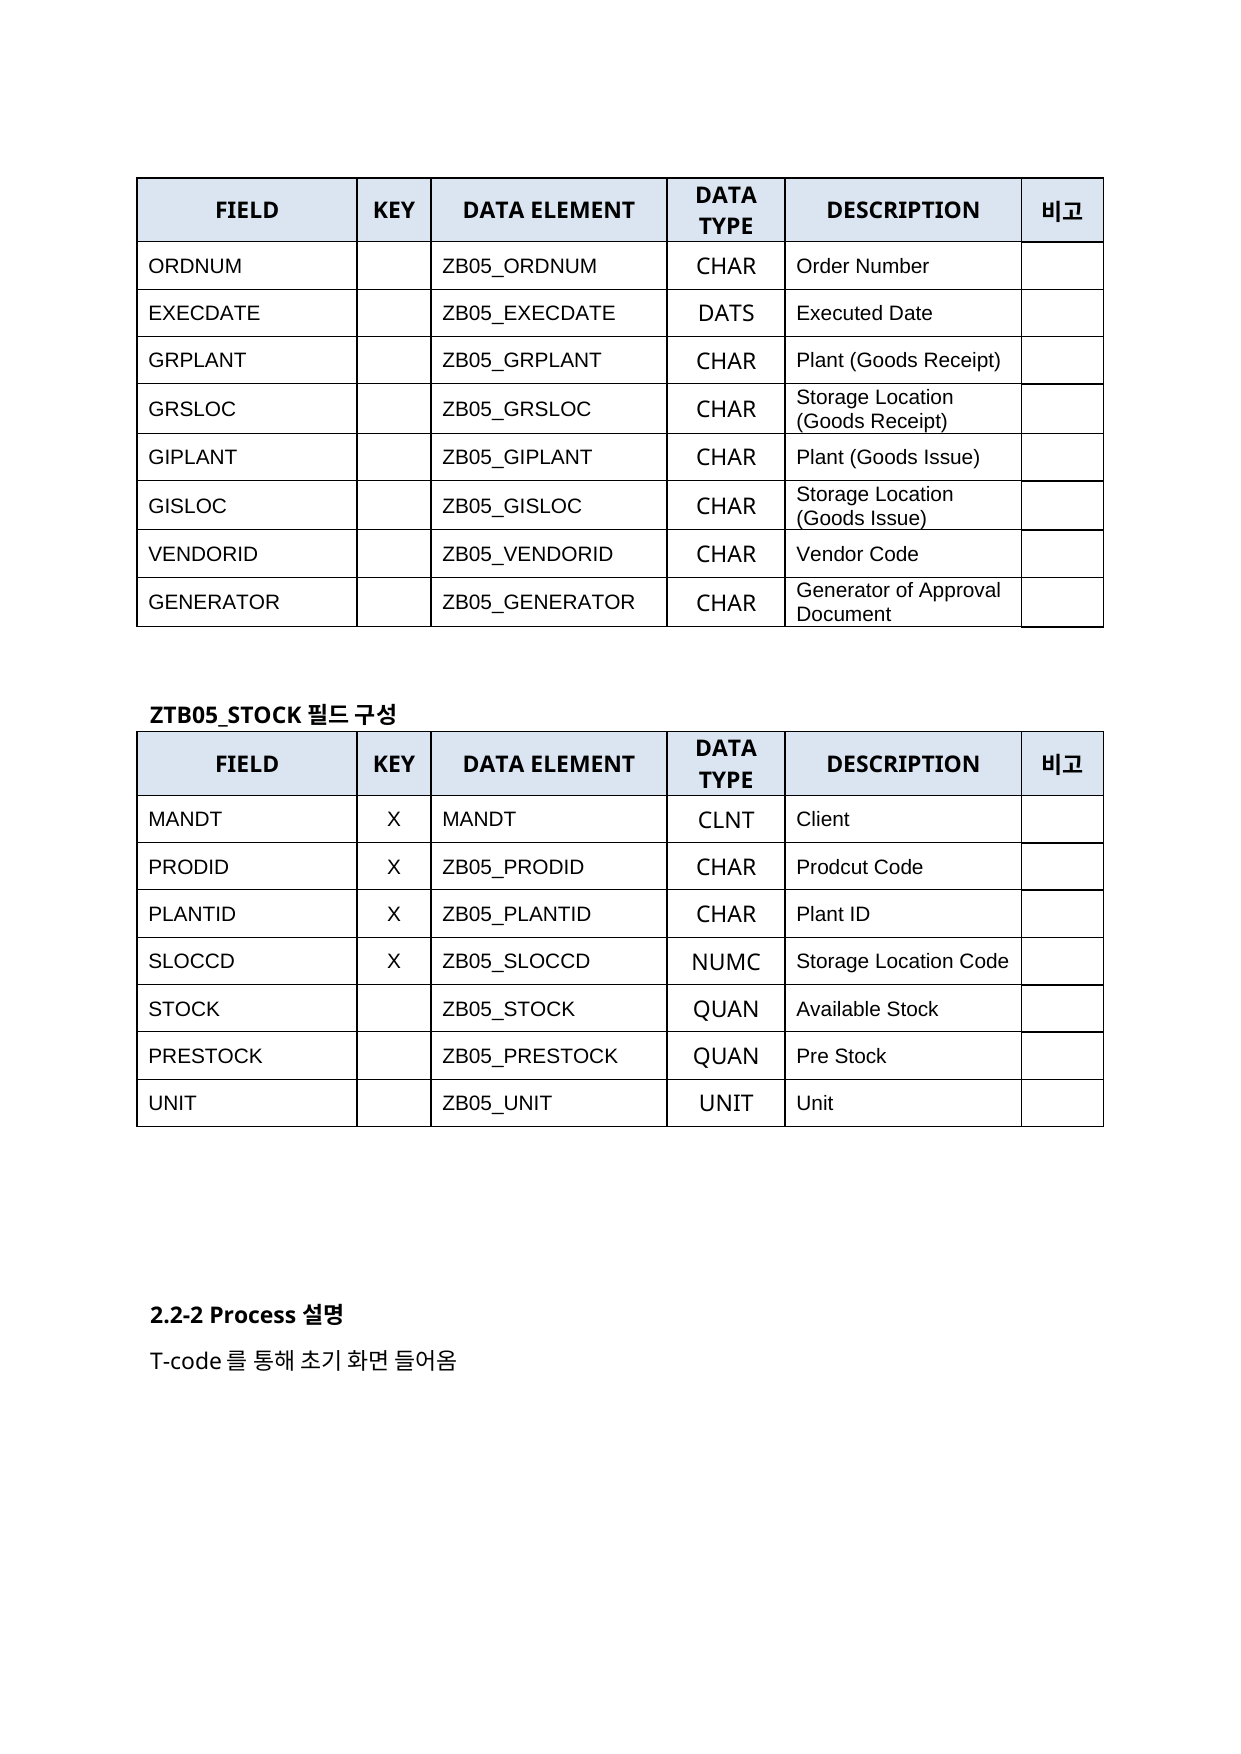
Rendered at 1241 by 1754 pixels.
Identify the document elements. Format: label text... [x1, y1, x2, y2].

table_cell [358, 578, 430, 626]
table_cell [1022, 796, 1103, 842]
table_cell Executed Date [786, 290, 1021, 336]
table_cell CLNT [668, 796, 784, 842]
table_cell SLOCCD [138, 938, 356, 984]
table_cell X [358, 938, 430, 984]
table_cell ZB05_ORDNUM [432, 242, 666, 288]
table_header DESCRIPTION [786, 179, 1021, 241]
table_cell PRODID [138, 843, 356, 889]
table_cell [358, 337, 430, 383]
table_cell [1022, 337, 1103, 383]
table_cell CHAR [668, 578, 784, 626]
table_header DATA TYPE [668, 179, 784, 241]
table_cell [1022, 1033, 1103, 1078]
table_cell Plant (Goods Issue) [786, 434, 1021, 480]
table_header FIELD [138, 179, 356, 241]
table_cell Storage Location Code [786, 938, 1021, 984]
table_cell [358, 384, 430, 433]
table_cell ZB05_SLOCCD [432, 938, 666, 984]
table_cell Vendor Code [786, 530, 1021, 577]
table_header KEY [358, 732, 430, 795]
table_cell CHAR [668, 481, 784, 529]
table_cell NUMC [668, 938, 784, 984]
table_cell Pre Stock [786, 1032, 1021, 1078]
table_cell MANDT [432, 796, 666, 842]
table_cell X [358, 796, 430, 842]
table_cell CHAR [668, 242, 784, 288]
table_cell [358, 530, 430, 577]
table_cell Unit [786, 1080, 1021, 1126]
table_cell [1022, 1080, 1103, 1126]
table_cell [358, 985, 430, 1031]
table_header DATA TYPE [668, 732, 784, 795]
table_cell CHAR [668, 890, 784, 937]
table_cell ZB05_GISLOC [432, 481, 666, 529]
table_header KEY [358, 179, 430, 241]
table_cell ZB05_PLANTID [432, 890, 666, 937]
table_cell ZB05_UNIT [432, 1080, 666, 1126]
table_cell [1022, 844, 1103, 889]
table_cell [1022, 290, 1103, 336]
table_cell [1022, 578, 1103, 626]
table_cell ZB05_GENERATOR [432, 578, 666, 626]
table_cell Storage Location (Goods Issue) [786, 481, 1021, 529]
table_header DATA ELEMENT [432, 732, 666, 795]
table_cell ZB05_VENDORID [432, 530, 666, 577]
table_cell CHAR [668, 530, 784, 577]
table_cell Client [786, 796, 1021, 842]
table_cell [1022, 434, 1103, 480]
table_cell [358, 434, 430, 480]
table_cell [358, 290, 430, 336]
table_cell GIPLANT [138, 434, 356, 480]
table_header FIELD [138, 732, 356, 795]
table_cell PRESTOCK [138, 1032, 356, 1078]
table_cell Plant (Goods Receipt) [786, 337, 1021, 383]
table_cell MANDT [138, 796, 356, 842]
table_cell Generator of Approval Document [786, 578, 1021, 626]
table_cell DATS [668, 290, 784, 336]
table_header 비고 [1022, 732, 1103, 795]
table_cell Available Stock [786, 985, 1021, 1031]
table_cell [1022, 986, 1103, 1031]
table_cell CHAR [668, 384, 784, 433]
table_cell CHAR [668, 843, 784, 889]
table_cell [1022, 385, 1103, 433]
table_cell CHAR [668, 337, 784, 383]
table_cell [1022, 891, 1103, 937]
table_cell UNIT [668, 1080, 784, 1126]
table_cell ZB05_PRESTOCK [432, 1032, 666, 1078]
table_cell QUAN [668, 1032, 784, 1078]
table_cell [358, 481, 430, 529]
table_cell GISLOC [138, 481, 356, 529]
table_cell QUAN [668, 985, 784, 1031]
table_cell CHAR [668, 434, 784, 480]
table_cell ZB05_PRODID [432, 843, 666, 889]
table_cell STOCK [138, 985, 356, 1031]
table_cell GRSLOC [138, 384, 356, 433]
table_cell ORDNUM [138, 242, 356, 288]
text T-code를 통해 초기 화면 들어옴 [150, 1343, 1090, 1376]
table_cell [358, 1080, 430, 1126]
table_cell GENERATOR [138, 578, 356, 626]
table_cell GRPLANT [138, 337, 356, 383]
table_cell ZB05_GRPLANT [432, 337, 666, 383]
table_cell X [358, 843, 430, 889]
table_cell Storage Location (Goods Receipt) [786, 384, 1021, 433]
table_header DESCRIPTION [786, 732, 1021, 795]
table_cell Plant ID [786, 890, 1021, 937]
table_cell [1022, 243, 1103, 288]
table_cell Prodcut Code [786, 843, 1021, 889]
table_cell [358, 1032, 430, 1078]
table_header DATA ELEMENT [432, 179, 666, 241]
table_cell UNIT [138, 1080, 356, 1126]
table_cell ZB05_GRSLOC [432, 384, 666, 433]
table_cell EXECDATE [138, 290, 356, 336]
table_cell ZB05_GIPLANT [432, 434, 666, 480]
table_cell [1022, 938, 1103, 984]
table_cell [358, 242, 430, 288]
table_cell X [358, 890, 430, 937]
text 2.2-2 Process 설명 [150, 1297, 1069, 1330]
table_header 비고 [1022, 179, 1103, 241]
table_cell VENDORID [138, 530, 356, 577]
table_cell ZB05_EXECDATE [432, 290, 666, 336]
table_cell [1022, 531, 1103, 577]
table_cell [1022, 482, 1103, 529]
table_cell PLANTID [138, 890, 356, 937]
table_cell Order Number [786, 242, 1021, 288]
text ZTB05_STOCK 필드 구성 [150, 696, 1090, 730]
table_cell ZB05_STOCK [432, 985, 666, 1031]
